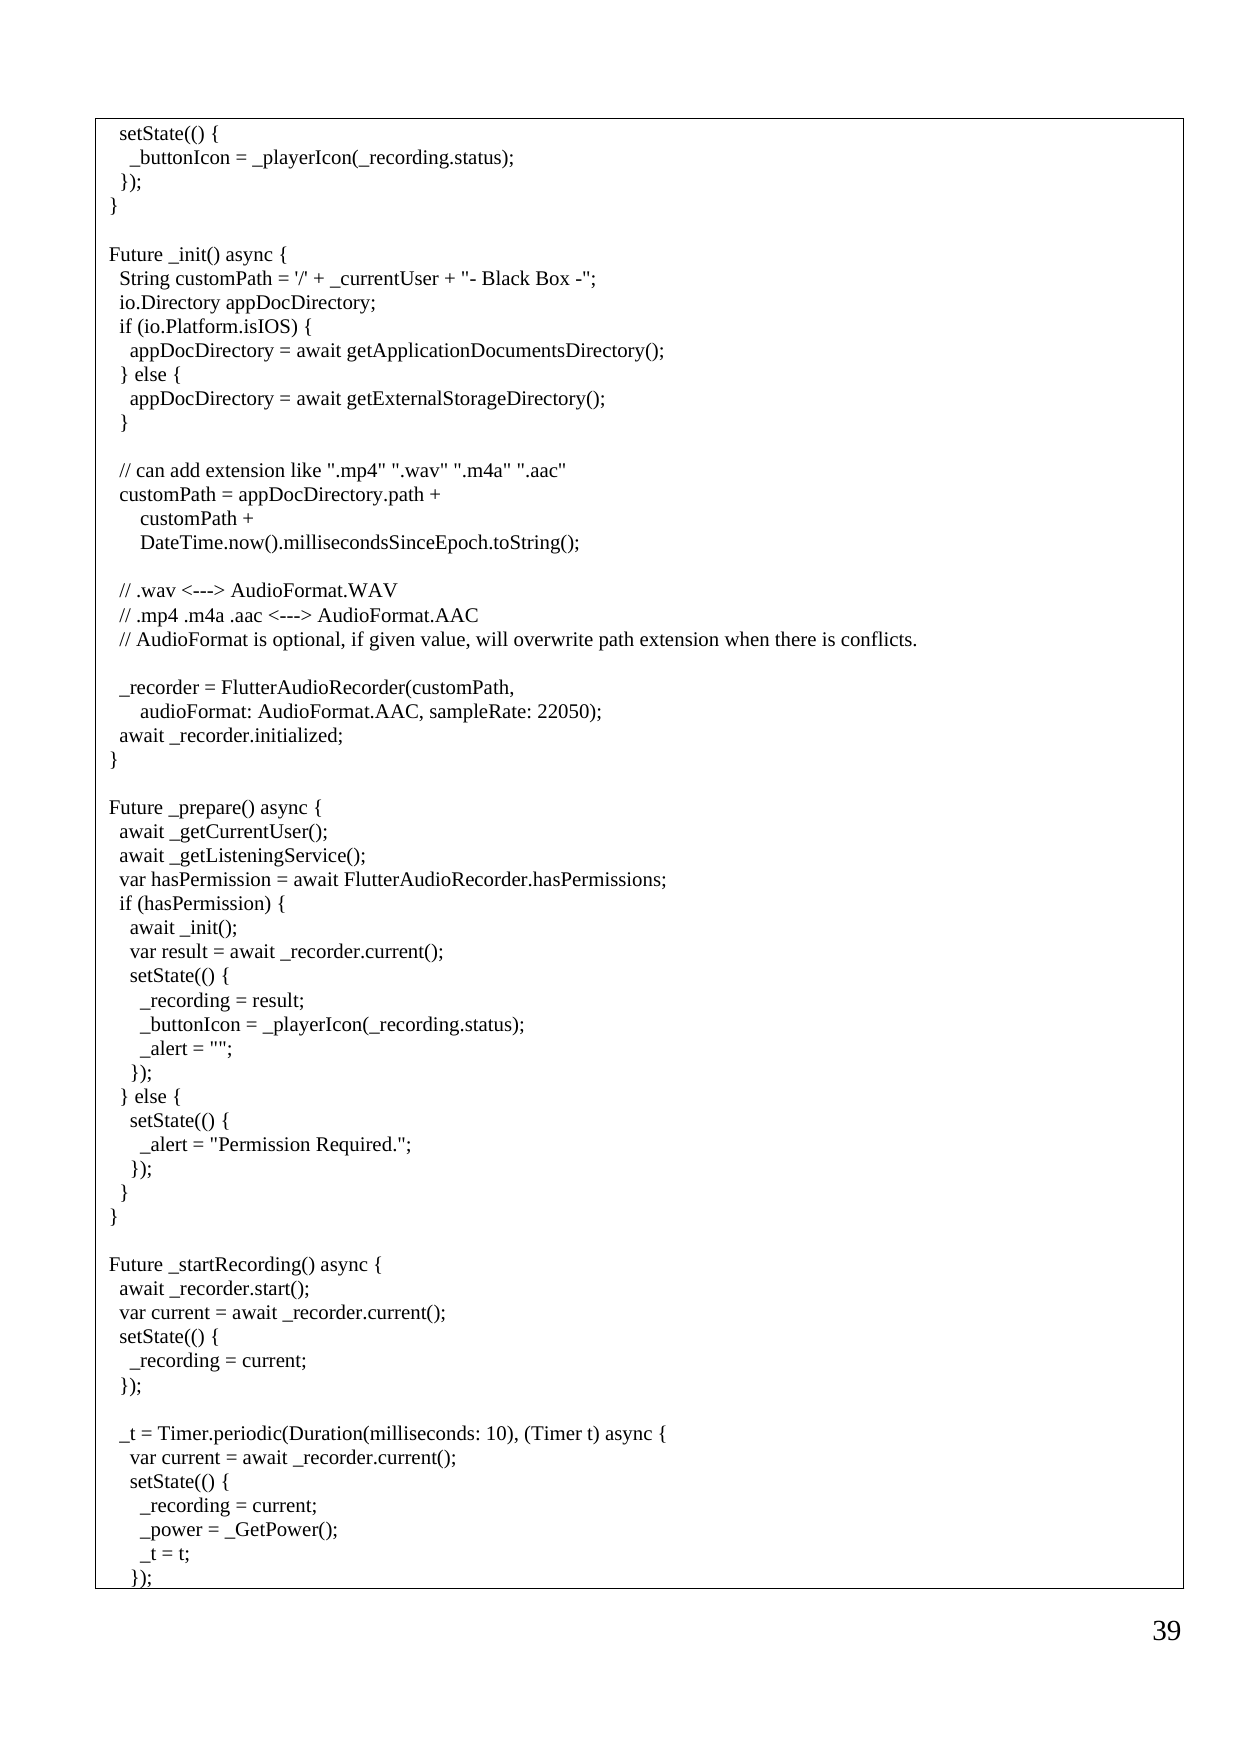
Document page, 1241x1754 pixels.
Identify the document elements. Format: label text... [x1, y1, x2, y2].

list } else { [96, 1081, 1183, 1105]
list } [96, 1201, 1183, 1228]
list setState(() { [96, 1105, 1183, 1129]
list }); [96, 1562, 1183, 1588]
list appDocDirectory = await getApplicationDocumentsDirectory(); [96, 335, 1183, 359]
list io.Directory appDocDirectory; [96, 287, 1183, 311]
list } [96, 407, 1183, 434]
list setState(() { [96, 1321, 1183, 1345]
list _buttonIcon = _playerIcon(_recording.status); [96, 142, 1183, 166]
list await _getCurrentUser(); [96, 816, 1183, 840]
list } [96, 1177, 1183, 1201]
list } else { [96, 359, 1183, 383]
list appDocDirectory = await getExternalStorageDirectory(); [96, 383, 1183, 407]
list }); [96, 1369, 1183, 1397]
list var result = await _recorder.current(); [96, 936, 1183, 960]
list if (hasPermission) { [96, 888, 1183, 912]
list setState(() { [96, 960, 1183, 984]
list if (io.Platform.isIOS) { [96, 311, 1183, 335]
list _recording = result; [96, 984, 1183, 1008]
list } [96, 744, 1183, 771]
list await _init(); [96, 912, 1183, 936]
list } [96, 190, 1183, 217]
list _alert = "Permission Required."; [96, 1129, 1183, 1153]
list _recording = current; [96, 1345, 1183, 1369]
list _recording = current; [96, 1490, 1183, 1514]
list // .mp4 .m4a .aac <---> AudioFormat.AAC [96, 599, 1183, 623]
list }); [96, 166, 1183, 190]
list customPath = appDocDirectory.path + [96, 479, 1183, 503]
list setState(() { [96, 1466, 1183, 1490]
list String customPath = '/' + _currentUser + "- Black Box -"; [96, 262, 1183, 287]
list var current = await _recorder.current(); [96, 1442, 1183, 1466]
list DateTime.now().millisecondsSinceEpoch.toString(); [96, 527, 1183, 554]
list Future _init() async { [96, 238, 1183, 262]
list await _recorder.start(); [96, 1273, 1183, 1297]
list _alert = ""; [96, 1032, 1183, 1057]
list _t = t; [96, 1538, 1183, 1562]
list var hasPermission = await FlutterAudioRecorder.hasPermissions; [96, 864, 1183, 888]
list // AudioFormat is optional, if given value, will overwrite path extension when there is conflicts. [96, 623, 1183, 651]
list // .wav <---> AudioFormat.WAV [96, 575, 1183, 599]
list }); [96, 1057, 1183, 1081]
list // can add extension like ".mp4" ".wav" ".m4a" ".aac" [96, 455, 1183, 479]
list setState(() { [96, 119, 1183, 142]
list _recorder = FlutterAudioRecorder(customPath, [96, 672, 1183, 696]
list }); [96, 1153, 1183, 1177]
list Future _prepare() async { [96, 792, 1183, 816]
list _power = _GetPower(); [96, 1514, 1183, 1538]
list _t = Timer.periodic(Duration(milliseconds: 10), (Timer t) async { [96, 1417, 1183, 1442]
list _buttonIcon = _playerIcon(_recording.status); [96, 1008, 1183, 1032]
list await _recorder.initialized; [96, 720, 1183, 744]
list await _getListeningService(); [96, 840, 1183, 864]
list audioFormat: AudioFormat.AAC, sampleRate: 22050); [96, 696, 1183, 720]
list customPath + [96, 503, 1183, 527]
list Future _startRecording() async { [96, 1249, 1183, 1273]
list var current = await _recorder.current(); [96, 1297, 1183, 1321]
